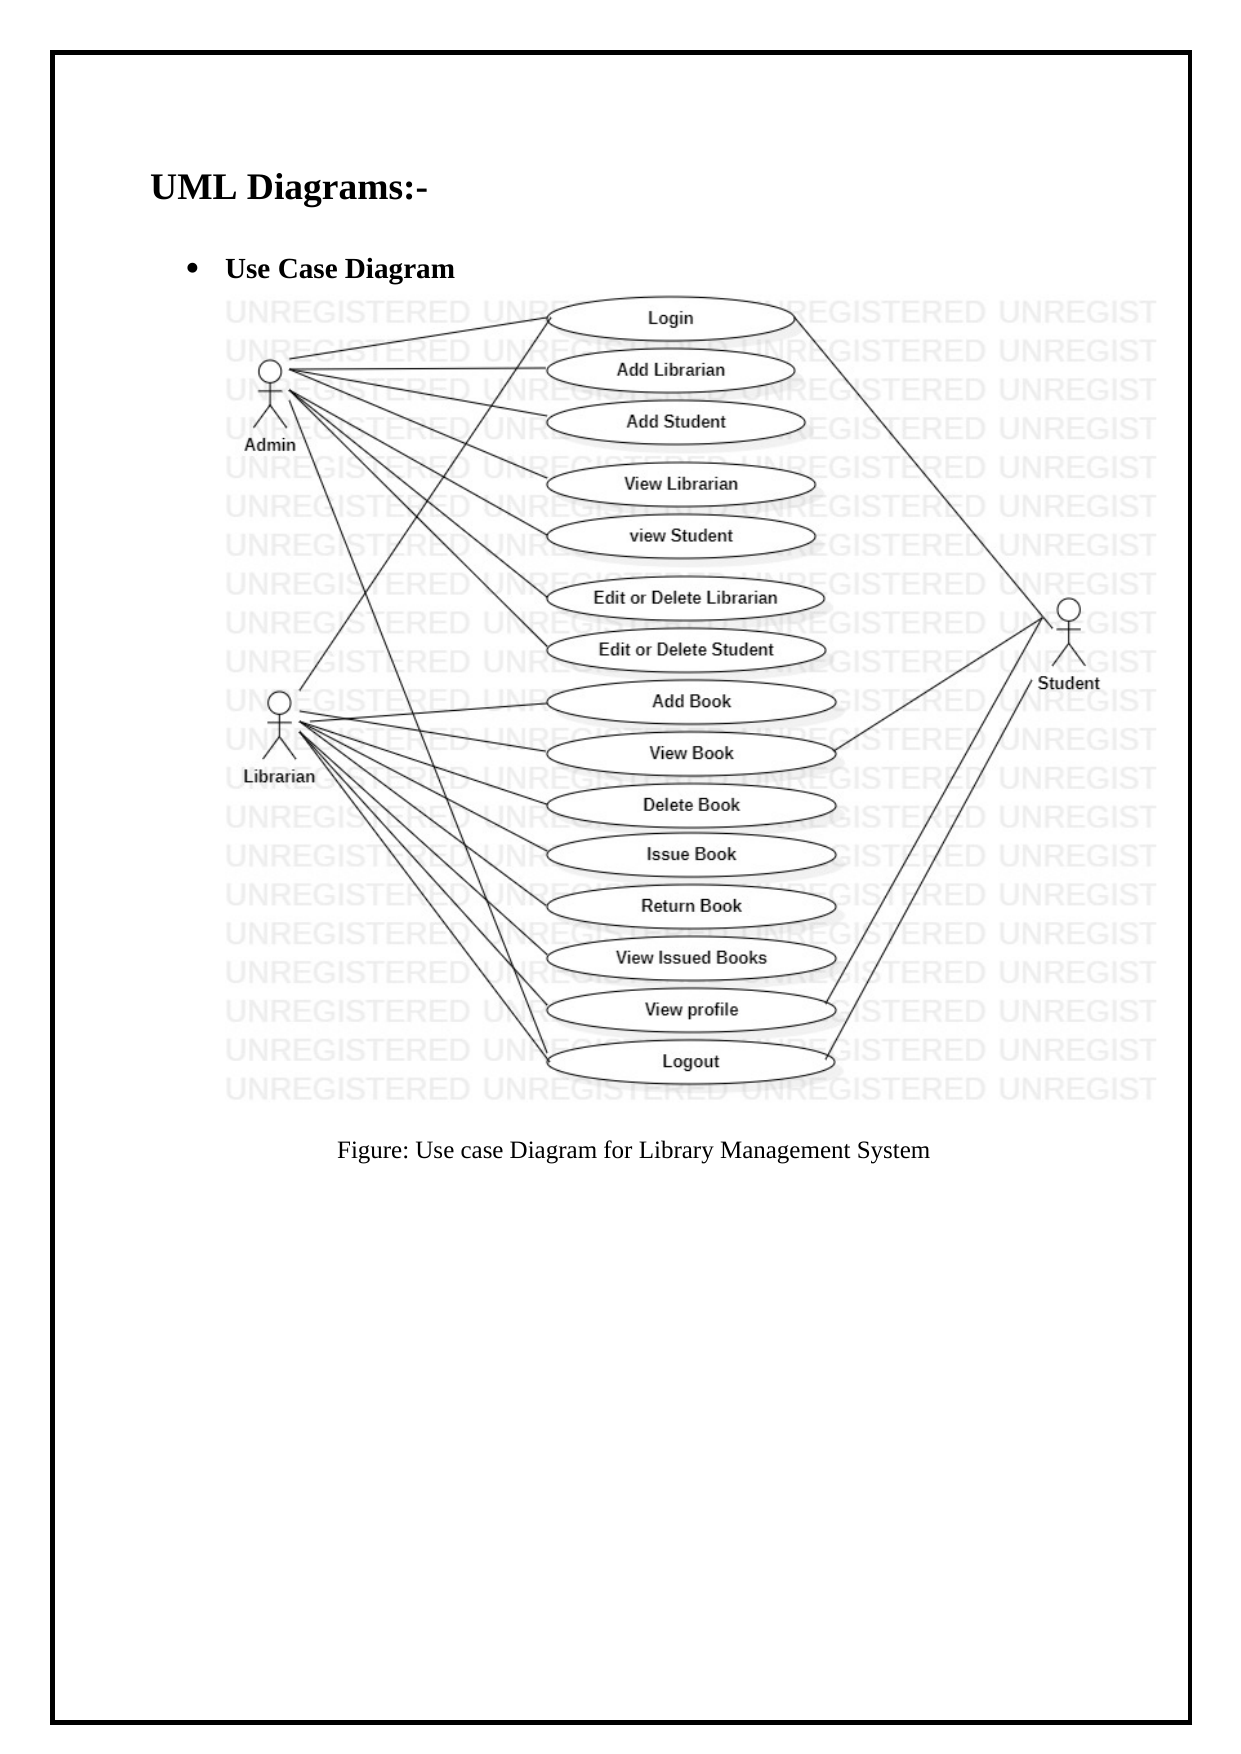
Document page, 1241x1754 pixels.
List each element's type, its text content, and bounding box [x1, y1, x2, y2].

picture [225, 285, 1157, 1136]
subtitle Use Case Diagram [187, 251, 1128, 285]
subtitle UML Diagrams:- [150, 165, 1128, 208]
text Figure: Use case Diagram for Library Management System [139, 1135, 1128, 1164]
